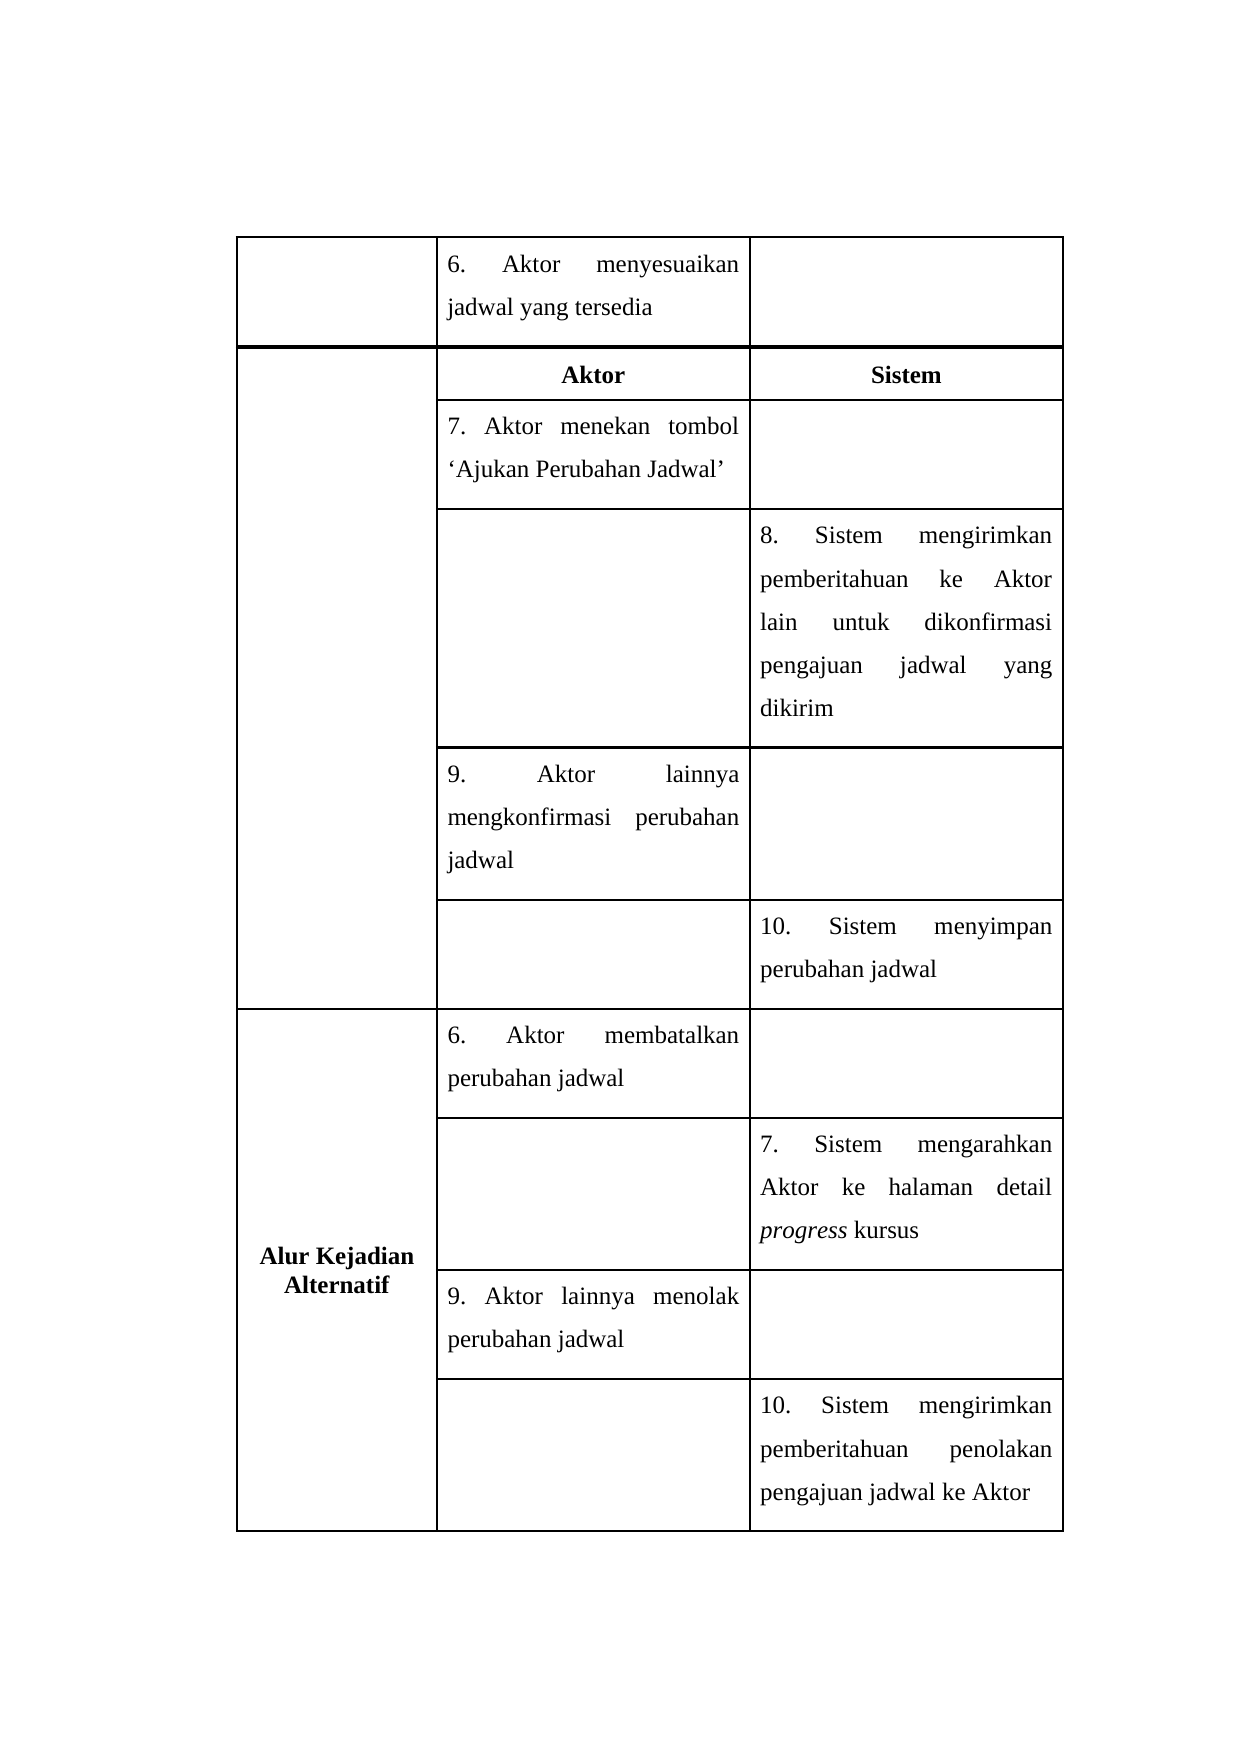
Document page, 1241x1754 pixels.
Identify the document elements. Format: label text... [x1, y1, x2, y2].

table_cell 9. Aktor lainnya menolak perubahan jadwal [438, 1271, 749, 1378]
table_header Sistem [751, 349, 1062, 399]
table_cell [751, 1271, 1062, 1378]
table_cell 10. Sistem mengirimkan pemberitahuan penolakan pengajuan jadwal ke Aktor [751, 1380, 1062, 1530]
table_cell 10. Sistem menyimpan perubahan jadwal [751, 901, 1062, 1008]
table_cell 7. Aktor menekan tombol ‘Ajukan Perubahan Jadwal’ [438, 401, 749, 508]
table_cell 8. Sistem mengirimkan pemberitahuan ke Aktor lain untuk dikonfirmasi pengajuan jadwal yang dikirim [751, 510, 1062, 746]
table_cell Alur Kejadian Alternatif [238, 1010, 436, 1530]
table_cell [751, 1010, 1062, 1117]
table_cell [438, 901, 749, 1008]
table_cell [438, 510, 749, 746]
table_cell 7. Sistem mengarahkan Aktor ke halaman detail progress kursus [751, 1119, 1062, 1269]
table_cell 9. Aktor lainnya mengkonfirmasi perubahan jadwal [438, 749, 749, 899]
table_header [238, 349, 436, 1008]
table_cell [751, 238, 1062, 345]
table_cell [438, 1380, 749, 1530]
table_cell [438, 1119, 749, 1269]
table_cell [751, 401, 1062, 508]
table_header Aktor [438, 349, 749, 399]
table_cell 6. Aktor menyesuaikan jadwal yang tersedia [438, 238, 749, 345]
table_cell 6. Aktor membatalkan perubahan jadwal [438, 1010, 749, 1117]
table_cell [751, 749, 1062, 899]
